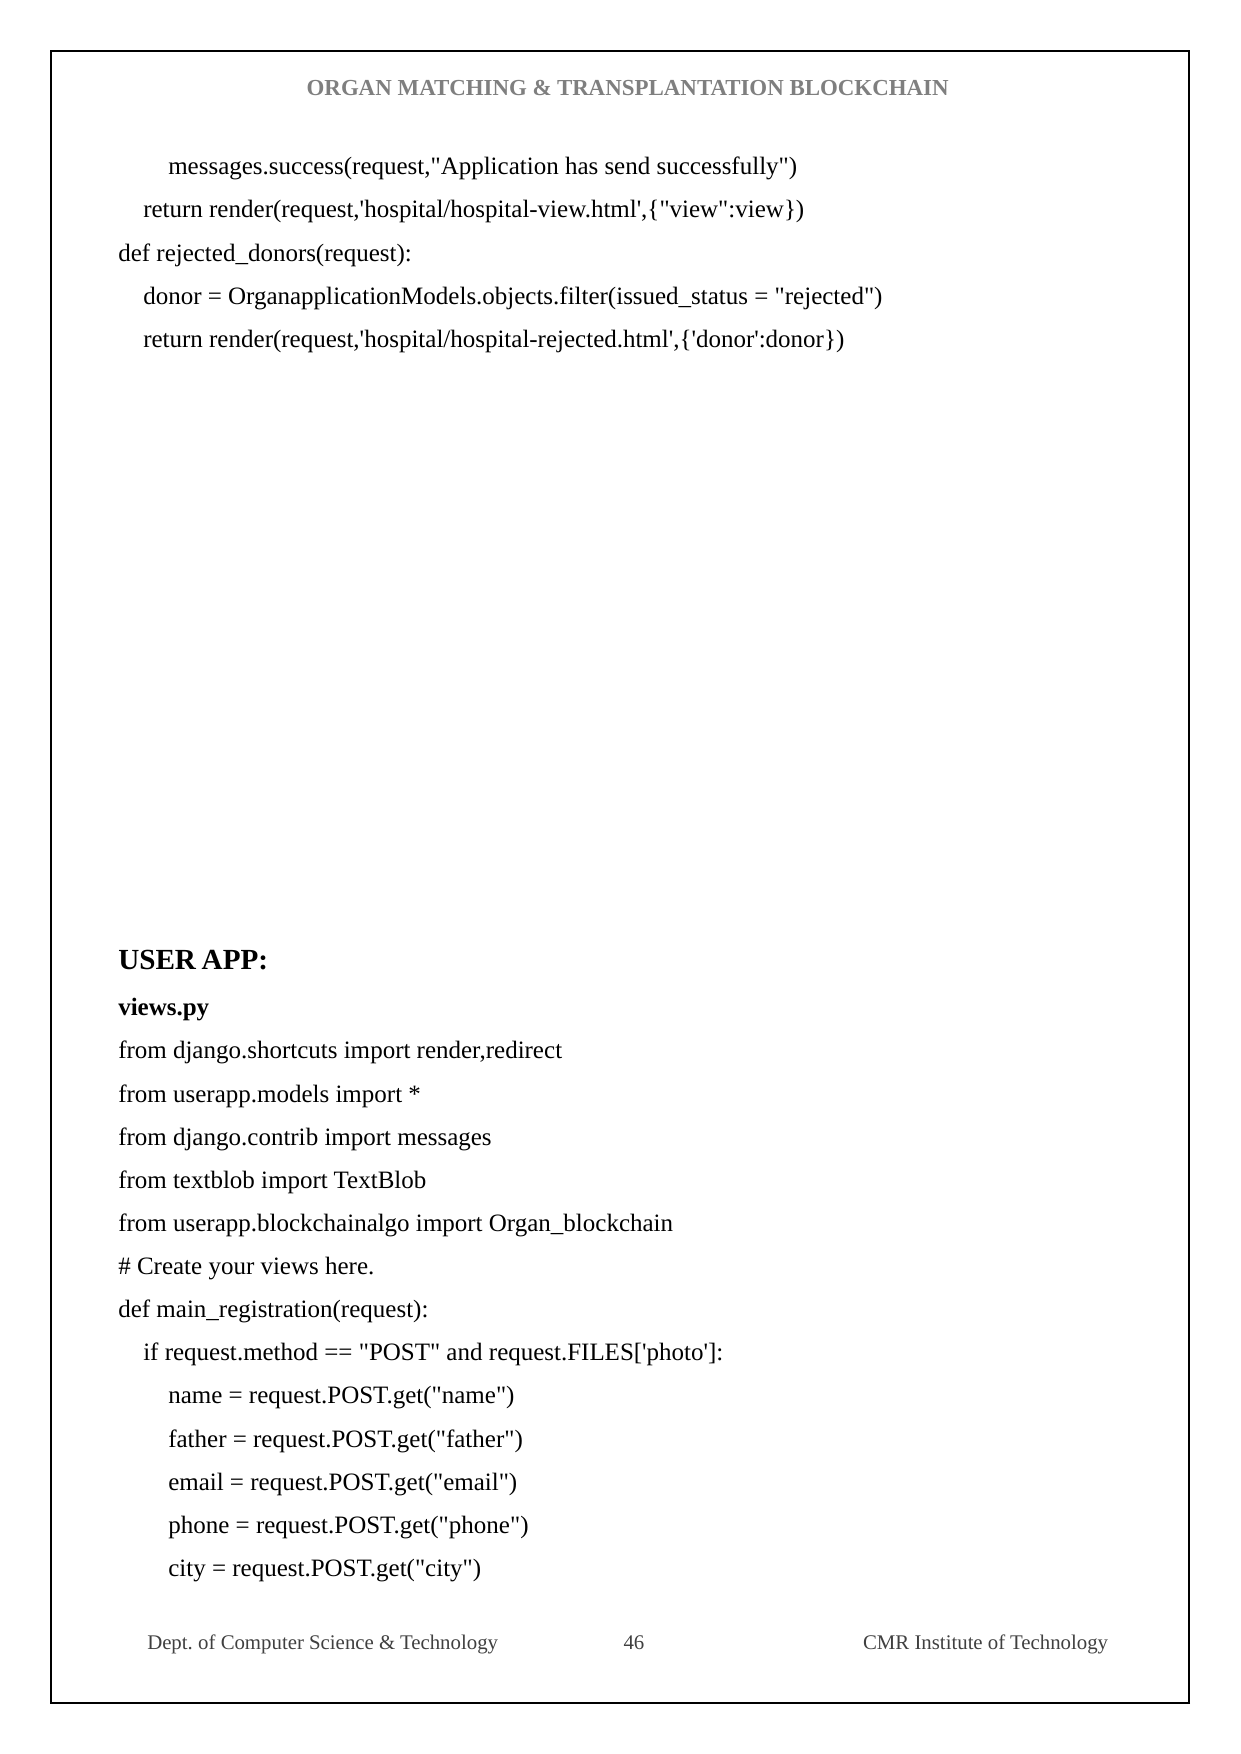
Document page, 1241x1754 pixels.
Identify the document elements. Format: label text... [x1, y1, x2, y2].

text if request.method == "POST" and request.FILES['photo']: [118, 1337, 1137, 1366]
text father = request.POST.get("father") [118, 1424, 1137, 1452]
text name = request.POST.get("name") [118, 1381, 1137, 1409]
text return render(request,'hospital/hospital-rejected.html',{'donor':donor}) [118, 324, 1137, 353]
text return render(request,'hospital/hospital-view.html',{"view":view}) [118, 194, 1137, 223]
text def main_registration(request): [118, 1294, 1137, 1323]
text donor = OrganapplicationModels.objects.filter(issued_status = "rejected") [118, 281, 1137, 309]
text from textblob import TextBlob [118, 1165, 1137, 1194]
text email = request.POST.get("email") [118, 1467, 1137, 1496]
text from django.shortcuts import render,redirect [118, 1036, 1137, 1064]
text messages.success(request,"Application has send successfully") [118, 151, 1137, 180]
text from django.contrib import messages [118, 1122, 1137, 1151]
text city = request.POST.get("city") [118, 1553, 1137, 1582]
text phone = request.POST.get("phone") [118, 1510, 1137, 1539]
text # Create your views here. [118, 1251, 1137, 1280]
text views.py [118, 992, 1137, 1021]
text from userapp.models import * [118, 1079, 1137, 1107]
text def rejected_donors(request): [118, 238, 1137, 266]
text from userapp.blockchainalgo import Organ_blockchain [118, 1208, 1137, 1237]
text USER APP: [118, 942, 1137, 976]
